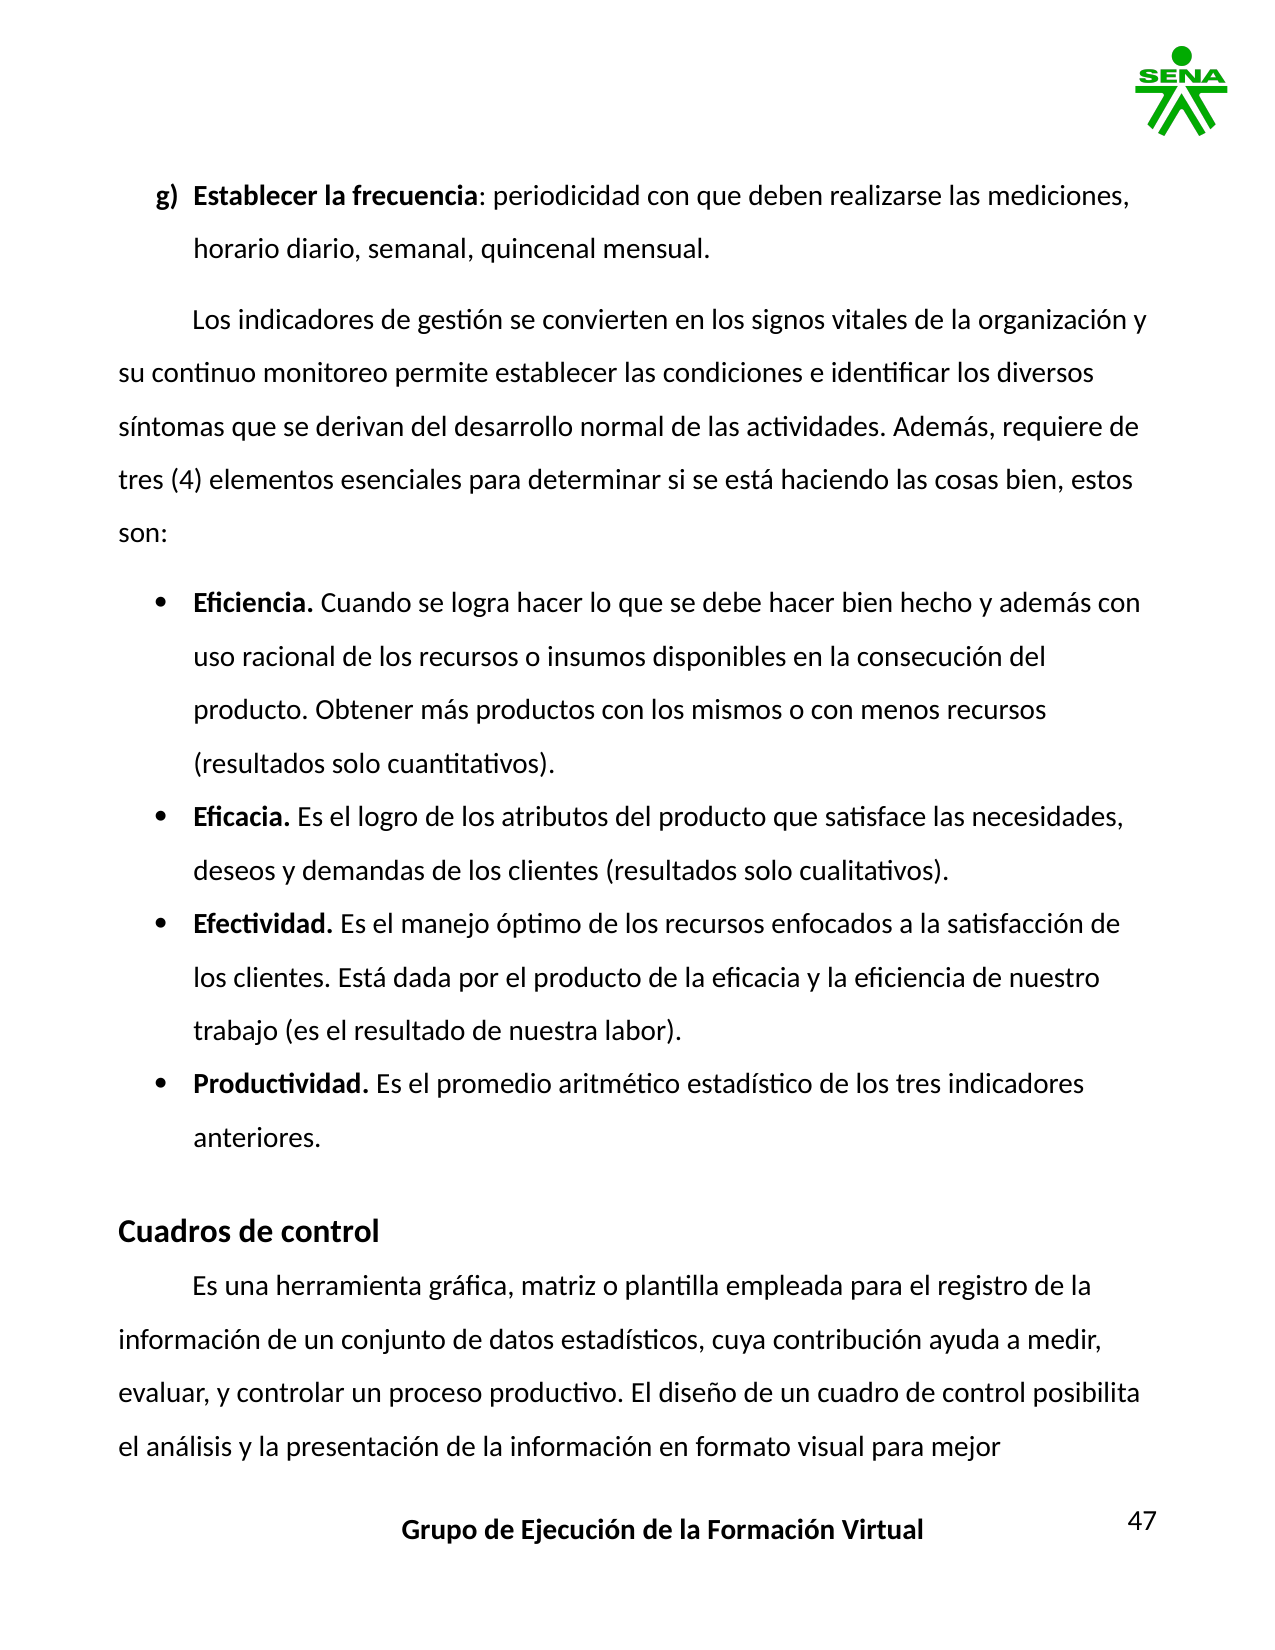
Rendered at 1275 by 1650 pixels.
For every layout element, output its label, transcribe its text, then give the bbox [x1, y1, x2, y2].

text Los indicadores de gestión se convierten en los signos vitales de la organización y su continuo monitoreo permite establecer las condiciones e identificar los diversos síntomas que se derivan del desarrollo normal de las actividades. Además, requiere de tres (4) elementos esenciales para determinar si se está haciendo las cosas bien, estos son: [118, 301, 1157, 550]
list Establecer la frecuencia: periodicidad con que deben realizarse las mediciones, horario diario, semanal, quincenal mensual. [156, 177, 1157, 266]
list Eficacia. Es el logro de los atributos del producto que satisface las necesidades, deseos y demandas de los clientes (resultados solo cualitativos). [156, 798, 1157, 887]
list Efectividad. Es el manejo óptimo de los recursos enfocados a la satisfacción de los clientes. Está dada por el producto de la eficacia y la eficiencia de nuestro trabajo (es el resultado de nuestra labor). [156, 905, 1157, 1048]
picture [1135, 46, 1228, 136]
subtitle Cuadros de control [118, 1210, 1157, 1251]
list Eficiencia. Cuando se logra hacer lo que se debe hacer bien hecho y además con uso racional de los recursos o insumos disponibles en la consecución del producto. Obtener más productos con los mismos o con menos recursos (resultados solo cuantitativos). [156, 584, 1157, 781]
list Productividad. Es el promedio aritmético estadístico de los tres indicadores anteriores. [156, 1066, 1157, 1154]
